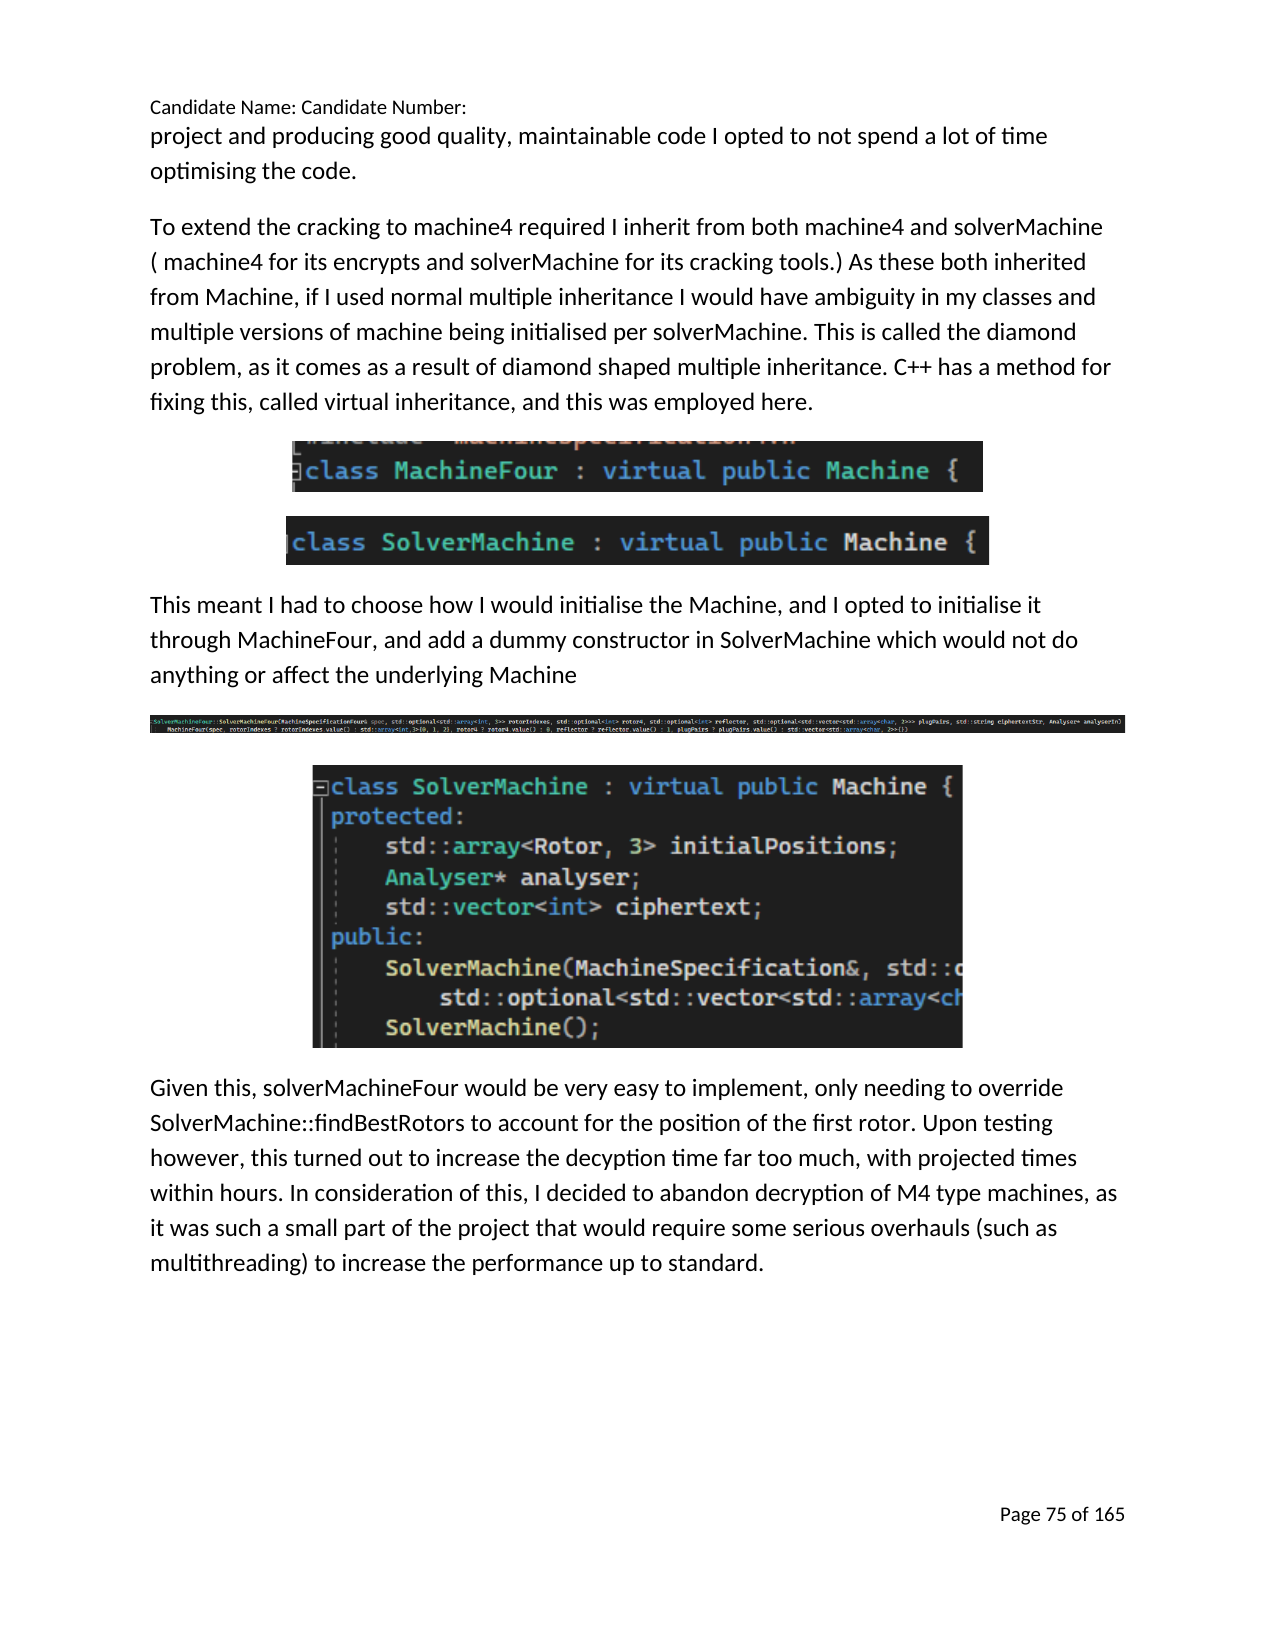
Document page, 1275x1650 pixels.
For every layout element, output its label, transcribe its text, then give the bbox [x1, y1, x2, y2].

text To extend the cracking to machine4 required I inherit from both machine4 and solverMachine ( machine4 for its encrypts and solverMachine for its cracking tools.) As these both inherited from Machine, if I used normal multiple inheritance I would have ambiguity in my classes and multiple versions of machine being initialised per solverMachine. This is called the diamond problem, as it comes as a result of diamond shaped multiple inheritance. C++ has a method for fixing this, called virtual inheritance, and this was employed here. [150, 211, 1125, 416]
text This meant I had to choose how I would initialise the Machine, and I opted to initialise it through MachineFour, and add a dummy constructor in SolverMachine which would not do anything or affect the underlying Machine [150, 589, 1125, 690]
picture [292, 441, 983, 492]
picture [286, 516, 990, 565]
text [150, 120, 1125, 186]
text Given this, solverMachineFour would be very easy to implement, only needing to override SolverMachine::findBestRotors to account for the position of the first rotor. Upon testing however, this turned out to increase the decyption time far too much, with projected times within hours. In consideration of this, I decided to abandon decryption of M4 type machines, as it was such a small part of the project that would require some serious overhauls (such as multithreading) to increase the performance up to standard. [150, 1073, 1125, 1278]
picture [312, 765, 963, 1048]
picture [150, 715, 1125, 733]
